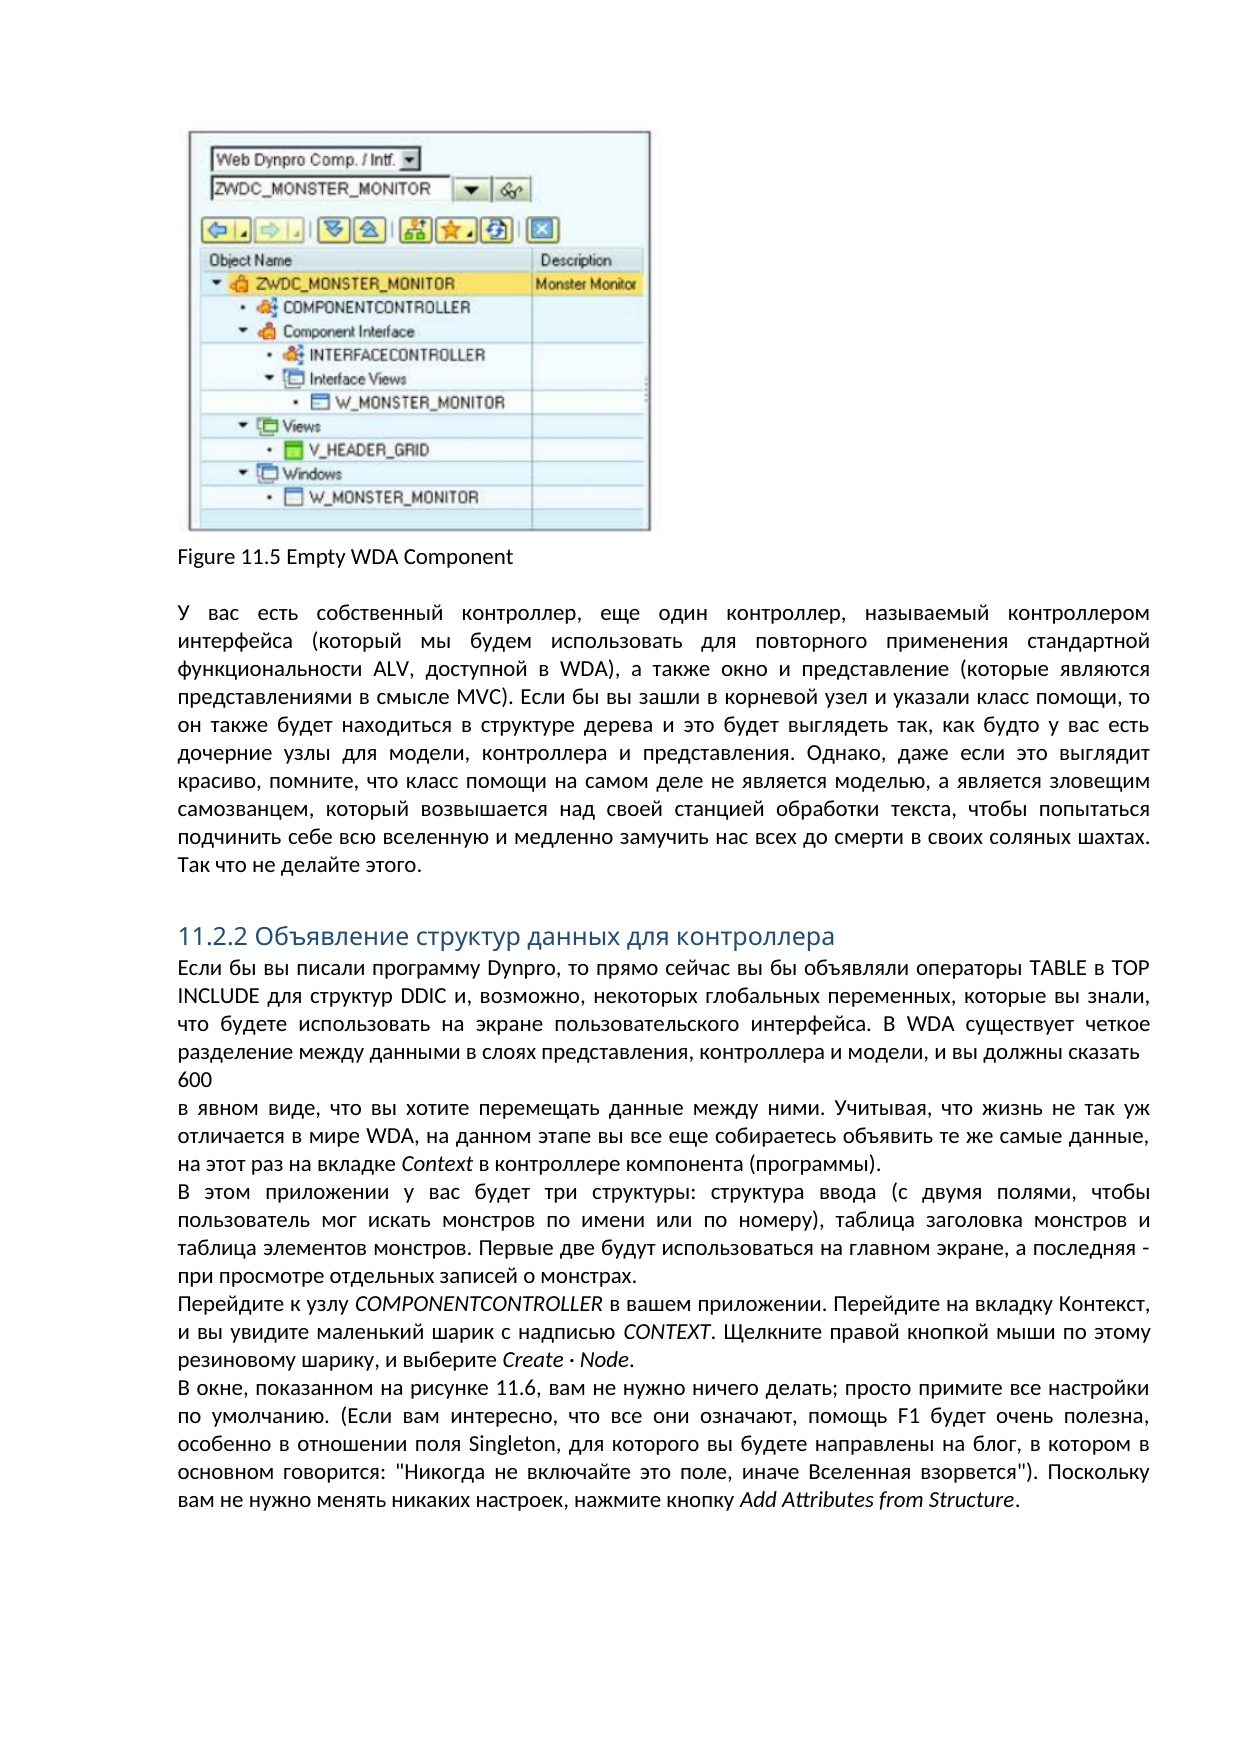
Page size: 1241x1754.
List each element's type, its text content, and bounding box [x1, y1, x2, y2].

text В этом приложении у вас будет три структуры: структура ввода (с двумя полями, чтобы пользователь мог искать монстров по имени или по номеру), таблица заголовка монстров и таблица элементов монстров. Первые две будут использоваться на главном экране, а последняя - при просмотре отдельных записей о монстрах. [177, 1177, 1152, 1289]
text 600 [177, 1065, 1152, 1093]
text Если бы вы писали программу Dynpro, то прямо сейчас вы бы объявляли операторы TABLE в TOP INCLUDE для структур DDIC и, возможно, некоторых глобальных переменных, которые вы знали, что будете использовать на экране пользовательского интерфейса. В WDA существует четкое разделение между данными в слоях представления, контроллера и модели, и вы должны сказать [177, 953, 1152, 1065]
picture [177, 118, 1152, 542]
text в явном виде, что вы хотите перемещать данные между ними. Учитывая, что жизнь не так уж отличается в мире WDA, на данном этапе вы все еще собираетесь объявить те же самые данные, на этот раз на вкладке Context в контроллере компонента (программы). [177, 1093, 1152, 1177]
subtitle 11.2.2 Объявление структур данных для контроллера [177, 919, 1152, 953]
text Перейдите к узлу COMPONENTCONTROLLER в вашем приложении. Перейдите на вкладку Контекст, и вы увидите маленький шарик с надписью CONTEXT. Щелкните правой кнопкой мыши по этому резиновому шарику, и выберите Create · Node. [177, 1289, 1152, 1373]
text У вас есть собственный контроллер, еще один контроллер, называемый контроллером интерфейса (который мы будем использовать для повторного применения стандартной функциональности ALV, доступной в WDA), а также окно и представление (которые являются представлениями в смысле MVC). Если бы вы зашли в корневой узел и указали класс помощи, то он также будет находиться в структуре дерева и это будет выглядеть так, как будто у вас есть дочерние узлы для модели, контроллера и представления. Однако, даже если это выглядит красиво, помните, что класс помощи на самом деле не является моделью, а является зловещим самозванцем, который возвышается над своей станцией обработки текста, чтобы попытаться подчинить себе всю вселенную и медленно замучить нас всех до смерти в своих соляных шахтах. Так что не делайте этого. [177, 598, 1152, 878]
text Figure 11.5 Empty WDA Component [177, 542, 1152, 570]
text В окне, показанном на рисунке 11.6, вам не нужно ничего делать; просто примите все настройки по умолчанию. (Если вам интересно, что все они означают, помощь F1 будет очень полезна, особенно в отношении поля Singleton, для которого вы будете направлены на блог, в котором в основном говорится: "Никогда не включайте это поле, иначе Вселенная взорвется"). Поскольку вам не нужно менять никаких настроек, нажмите кнопку Add Attributes from Structure. [177, 1373, 1152, 1513]
